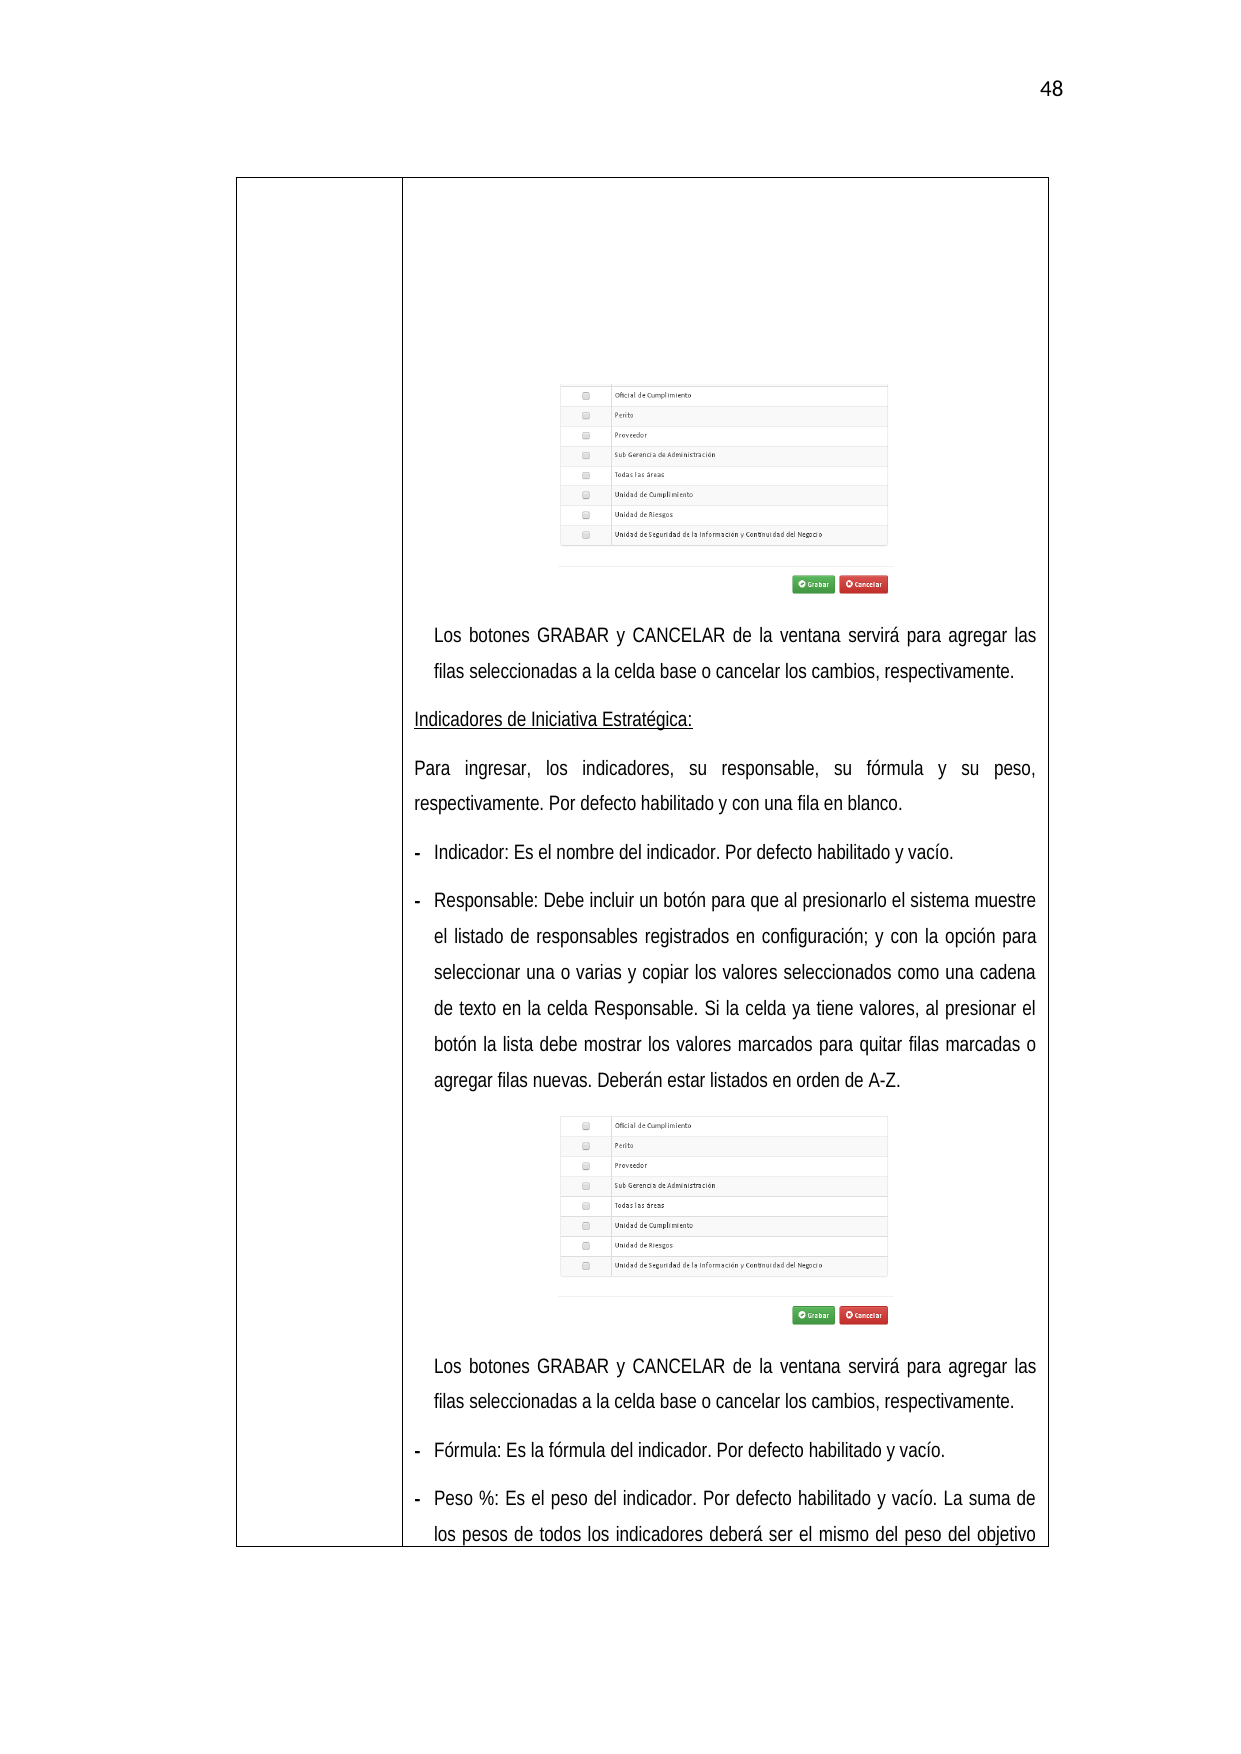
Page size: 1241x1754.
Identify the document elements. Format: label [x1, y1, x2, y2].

table_cell [403, 178, 1048, 1546]
table_cell [237, 178, 402, 1546]
picture [557, 1116, 894, 1328]
picture [557, 384, 894, 597]
